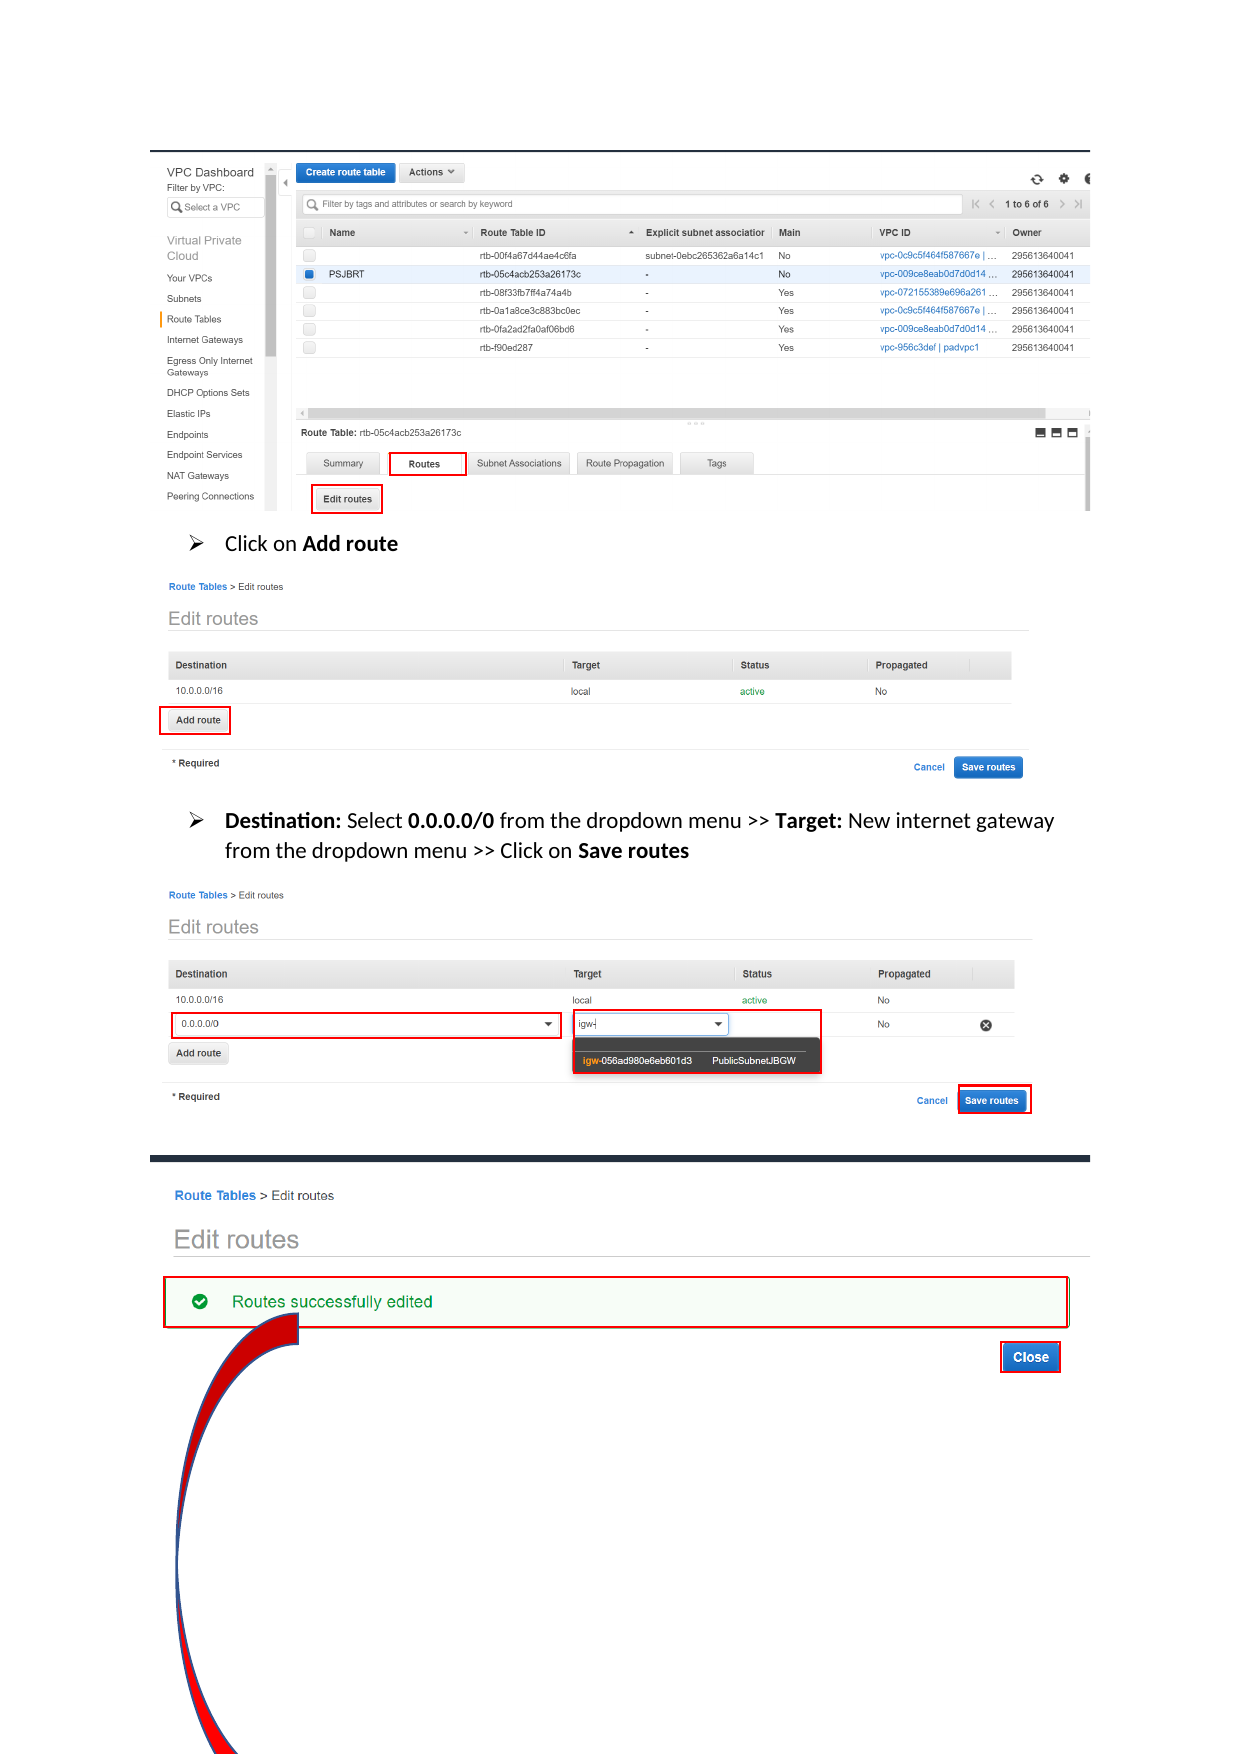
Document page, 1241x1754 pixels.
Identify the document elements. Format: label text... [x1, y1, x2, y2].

picture [150, 1155, 1091, 1389]
list Click on Add route [187, 529, 1090, 558]
picture [150, 883, 1091, 1137]
picture [313, 486, 381, 511]
picture [165, 1278, 1066, 1326]
picture [150, 150, 1091, 511]
list Destination: Select 0.0.0.0/0 from the dropdown menu >> Target: New internet gateway from the dropdown menu >> Click on Save routes [187, 806, 1090, 865]
picture [150, 576, 1091, 788]
